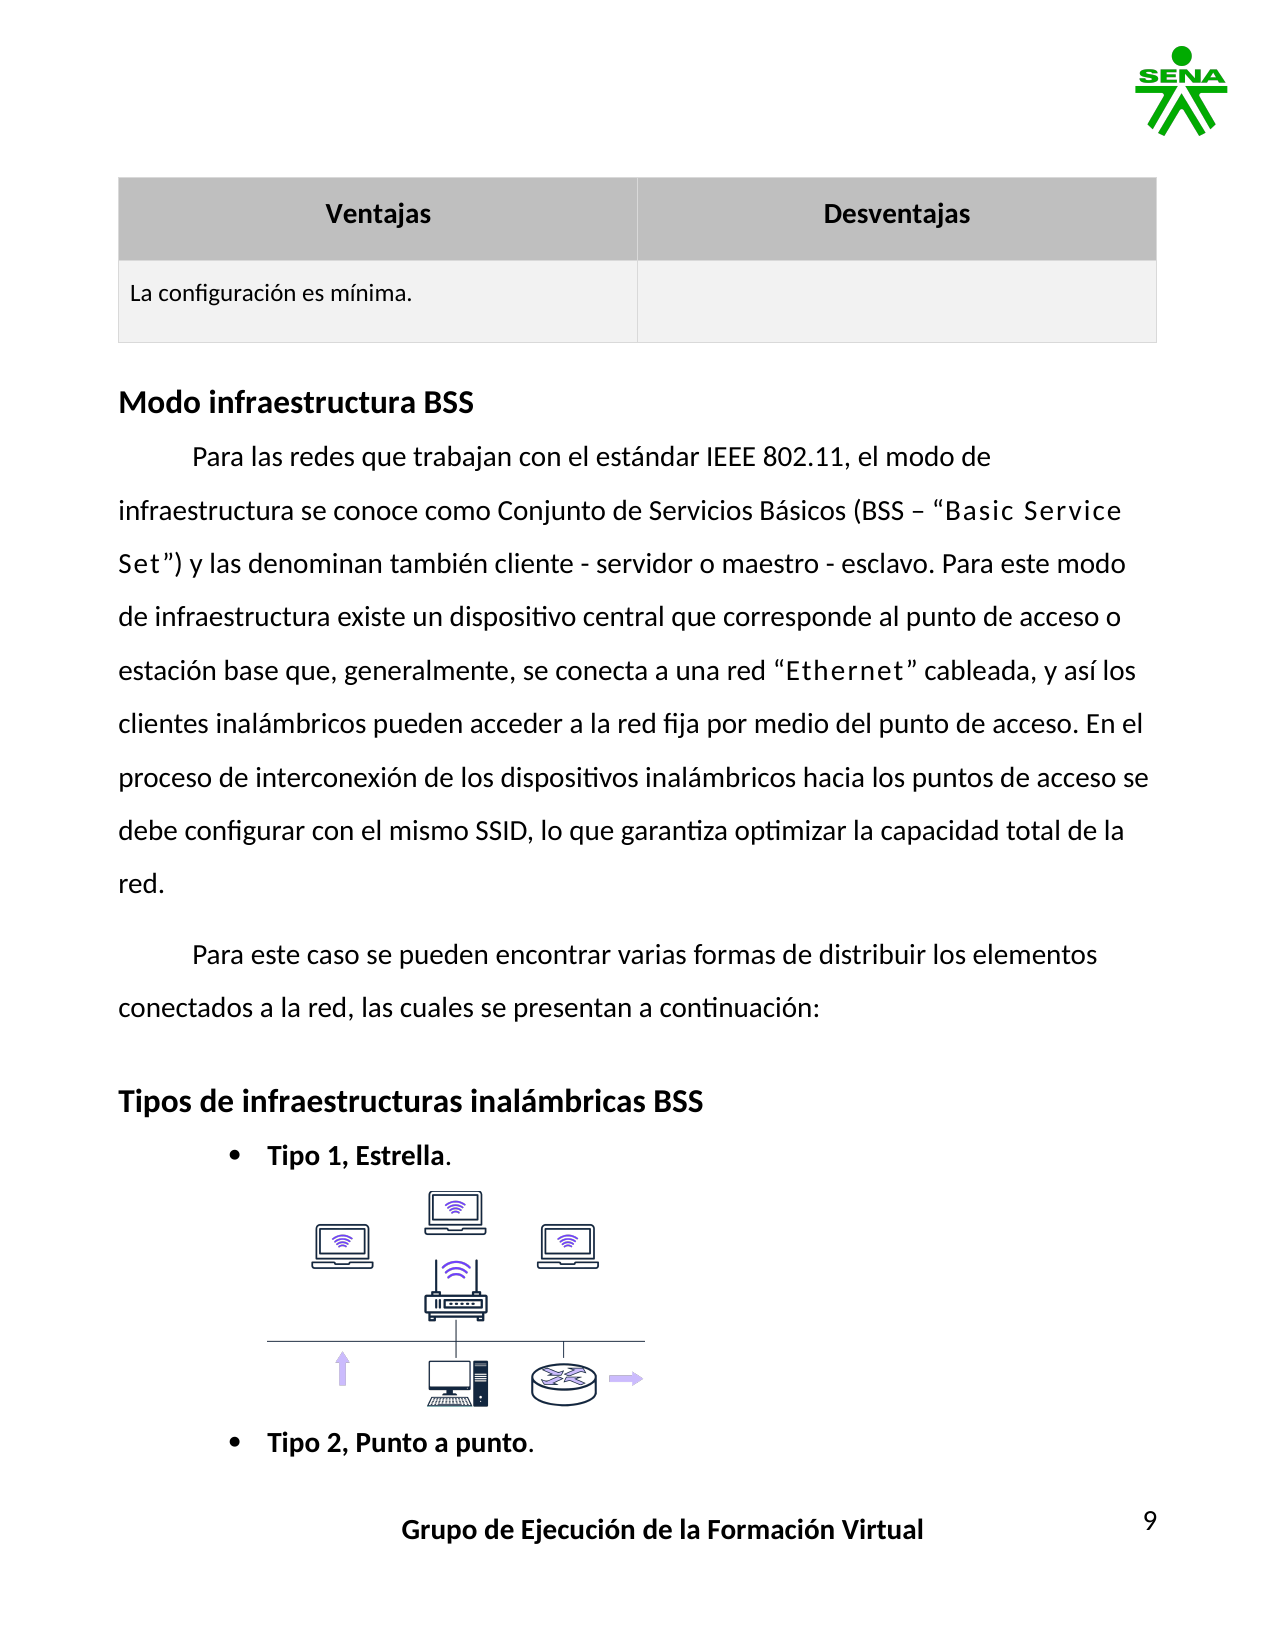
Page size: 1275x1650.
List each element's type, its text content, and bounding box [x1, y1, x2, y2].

table_cell [638, 261, 1156, 342]
picture [267, 1191, 645, 1407]
subtitle Tipos de infraestructuras inalámbricas BSS [118, 1080, 1157, 1121]
text Para este caso se pueden encontrar varias formas de distribuir los elementos conectados a la red, las cuales se presentan a continuación: [118, 936, 1157, 1025]
table_header Ventajas [119, 178, 637, 260]
text Para las redes que trabajan con el estándar IEEE 802.11, el modo de infraestructura se conoce como Conjunto de Servicios Básicos (BSS – “Basic Service Set”) y las denominan también cliente - servidor o maestro - esclavo. Para este modo de infraestructura existe un dispositivo central que corresponde al punto de acceso o estación base que, generalmente, se conecta a una red “Ethernet” cableada, y así los clientes inalámbricos pueden acceder a la red fija por medio del punto de acceso. En el proceso de interconexión de los dispositivos inalámbricos hacia los puntos de acceso se debe configurar con el mismo SSID, lo que garantiza optimizar la capacidad total de la red. [118, 438, 1157, 901]
table_cell La configuración es mínima. [119, 261, 637, 342]
table_header Desventajas [638, 178, 1156, 260]
subtitle Modo infraestructura BSS [118, 381, 1157, 421]
list Tipo 1, Estrella. [229, 1137, 1157, 1173]
list Tipo 2, Punto a punto. [229, 1424, 1157, 1460]
picture [1135, 46, 1228, 136]
